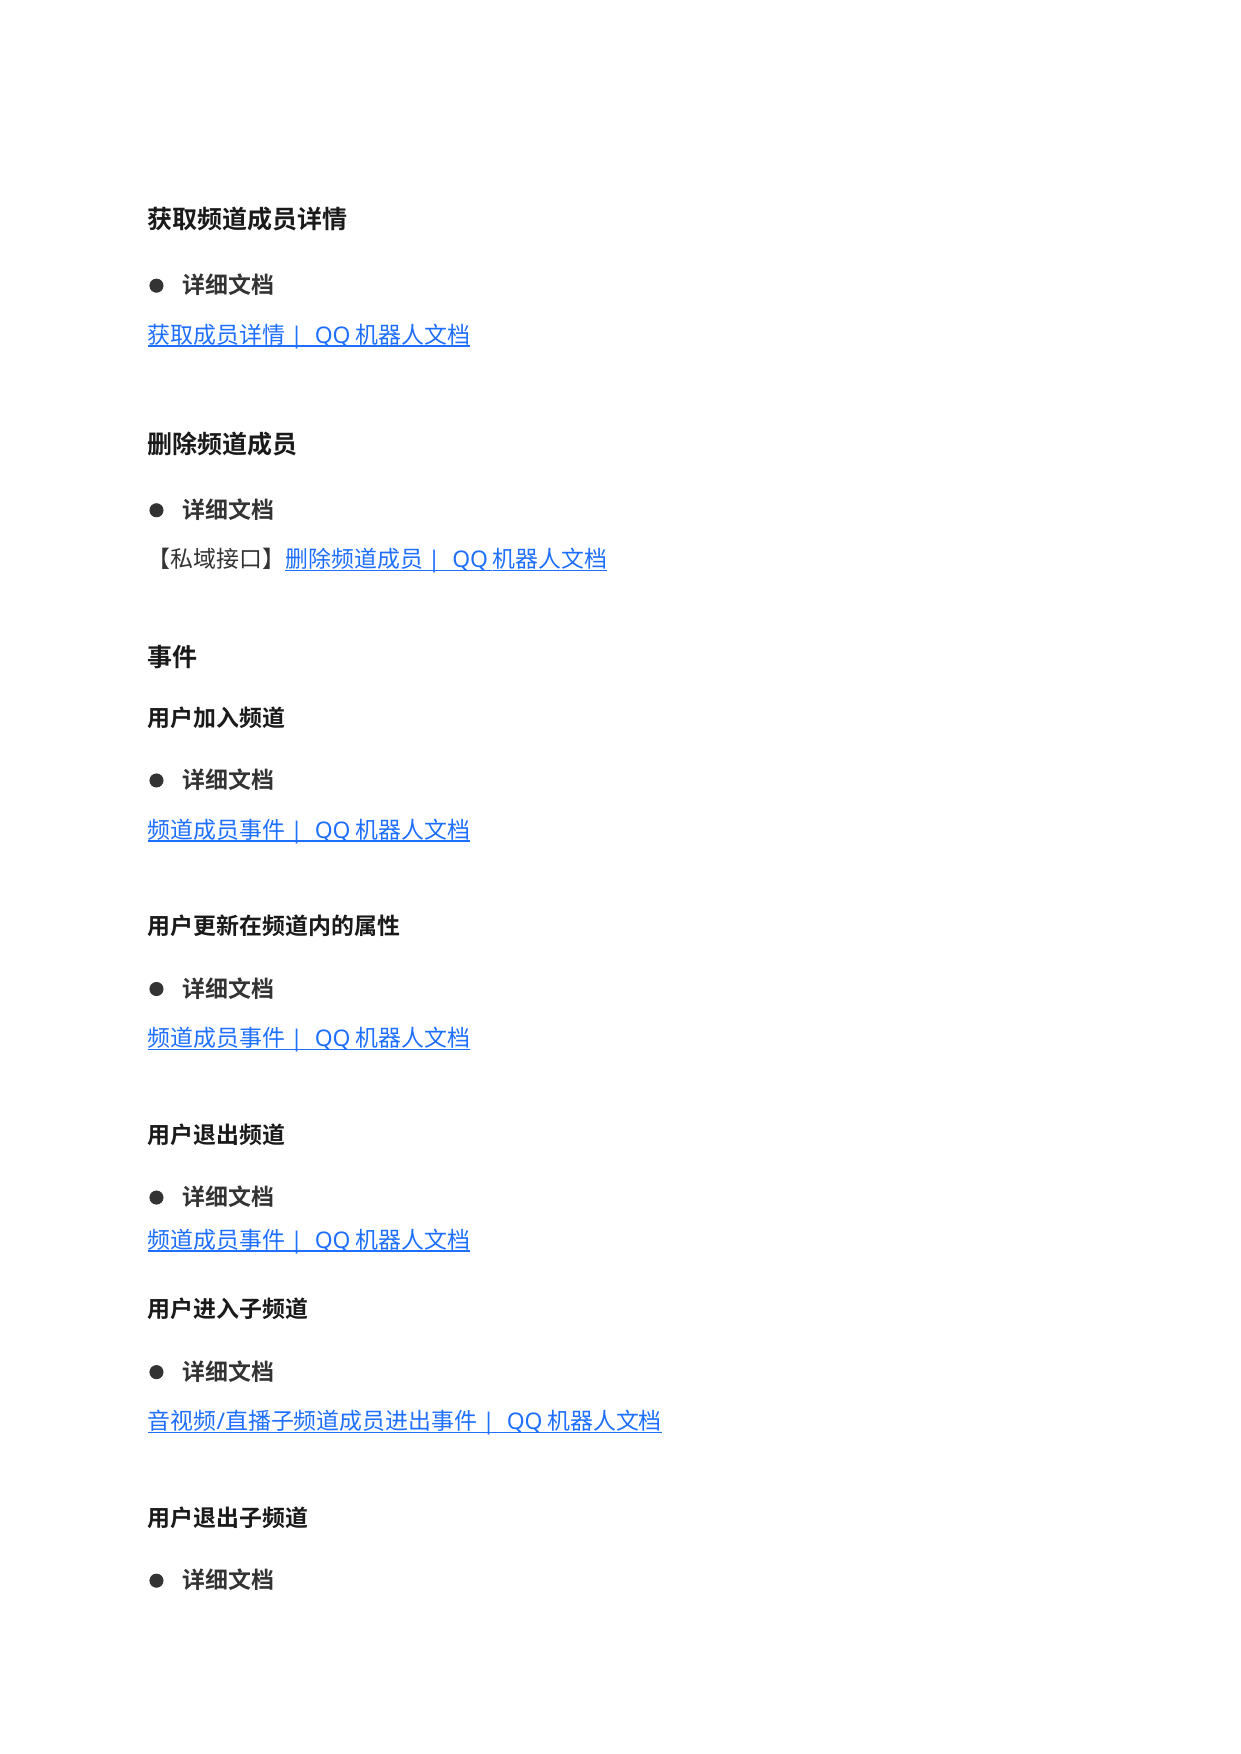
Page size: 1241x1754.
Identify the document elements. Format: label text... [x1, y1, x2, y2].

text 频道成员事件 | QQ机器人文档 [148, 811, 1093, 845]
subtitle 用户退出频道 [148, 1116, 1093, 1150]
text 获取成员详情 | QQ机器人文档 [148, 317, 1093, 350]
subtitle 事件 [148, 638, 1093, 674]
list 详细文档 [148, 1354, 1093, 1387]
subtitle 删除频道成员 [148, 424, 1093, 460]
subtitle 用户进入子频道 [148, 1291, 1093, 1324]
list 详细文档 [148, 492, 1093, 525]
list 详细文档 [148, 1562, 1093, 1596]
text 频道成员事件 | QQ机器人文档 [148, 1020, 1093, 1053]
text 音视频/直播子频道成员进出事件 | QQ机器人文档 [148, 1403, 1093, 1436]
subtitle 用户更新在频道内的属性 [148, 908, 1093, 941]
text 【私域接口】删除频道成员 | QQ机器人文档 [148, 541, 1093, 575]
subtitle 用户加入频道 [148, 699, 1093, 733]
list 详细文档 [148, 971, 1093, 1004]
text 频道成员事件 | QQ机器人文档 [148, 1228, 1093, 1253]
list 详细文档 [148, 762, 1093, 795]
subtitle 获取频道成员详情 [148, 199, 1093, 236]
list 详细文档 [148, 1179, 1093, 1212]
list 详细文档 [148, 267, 1093, 301]
subtitle 用户退出子频道 [148, 1499, 1093, 1533]
